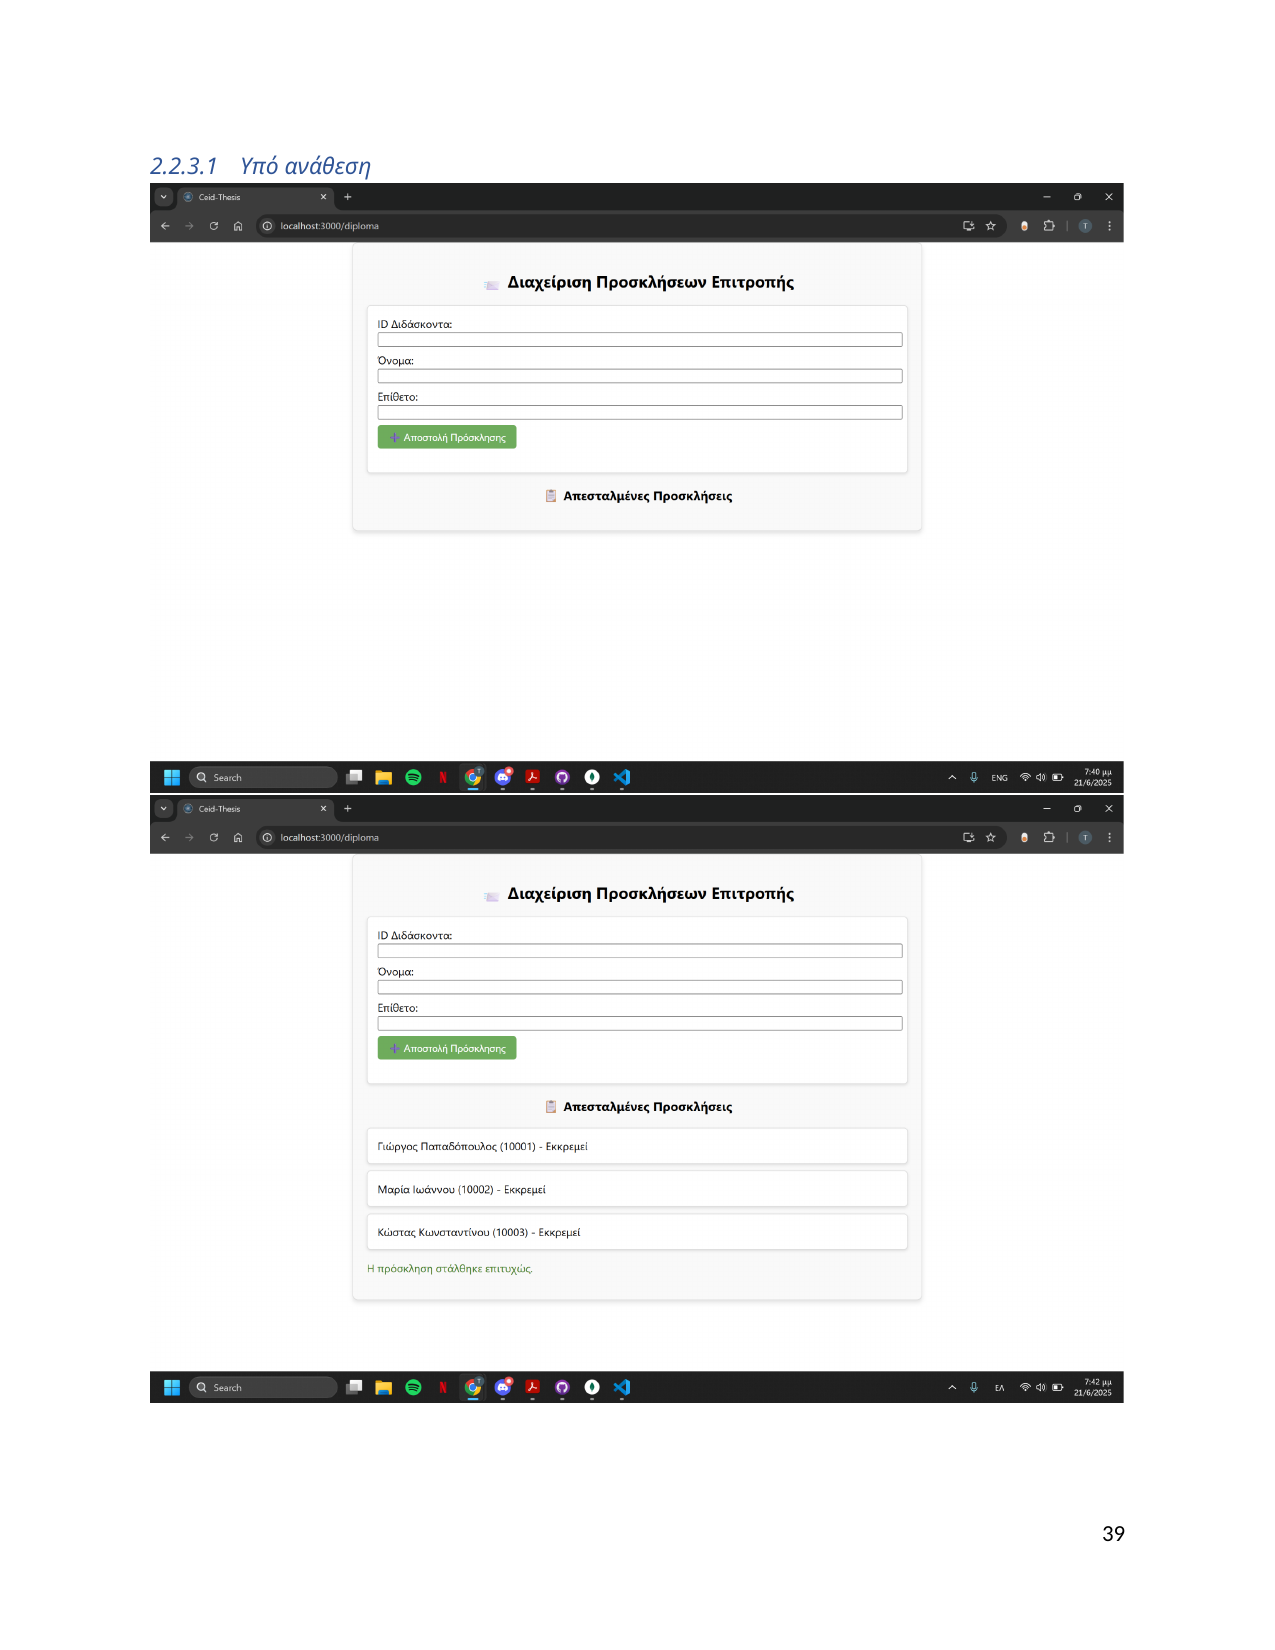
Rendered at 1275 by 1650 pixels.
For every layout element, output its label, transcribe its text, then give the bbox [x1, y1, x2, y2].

picture [150, 795, 1124, 1403]
subtitle Υπό ανάθεση [150, 150, 1125, 181]
picture [150, 183, 1124, 793]
